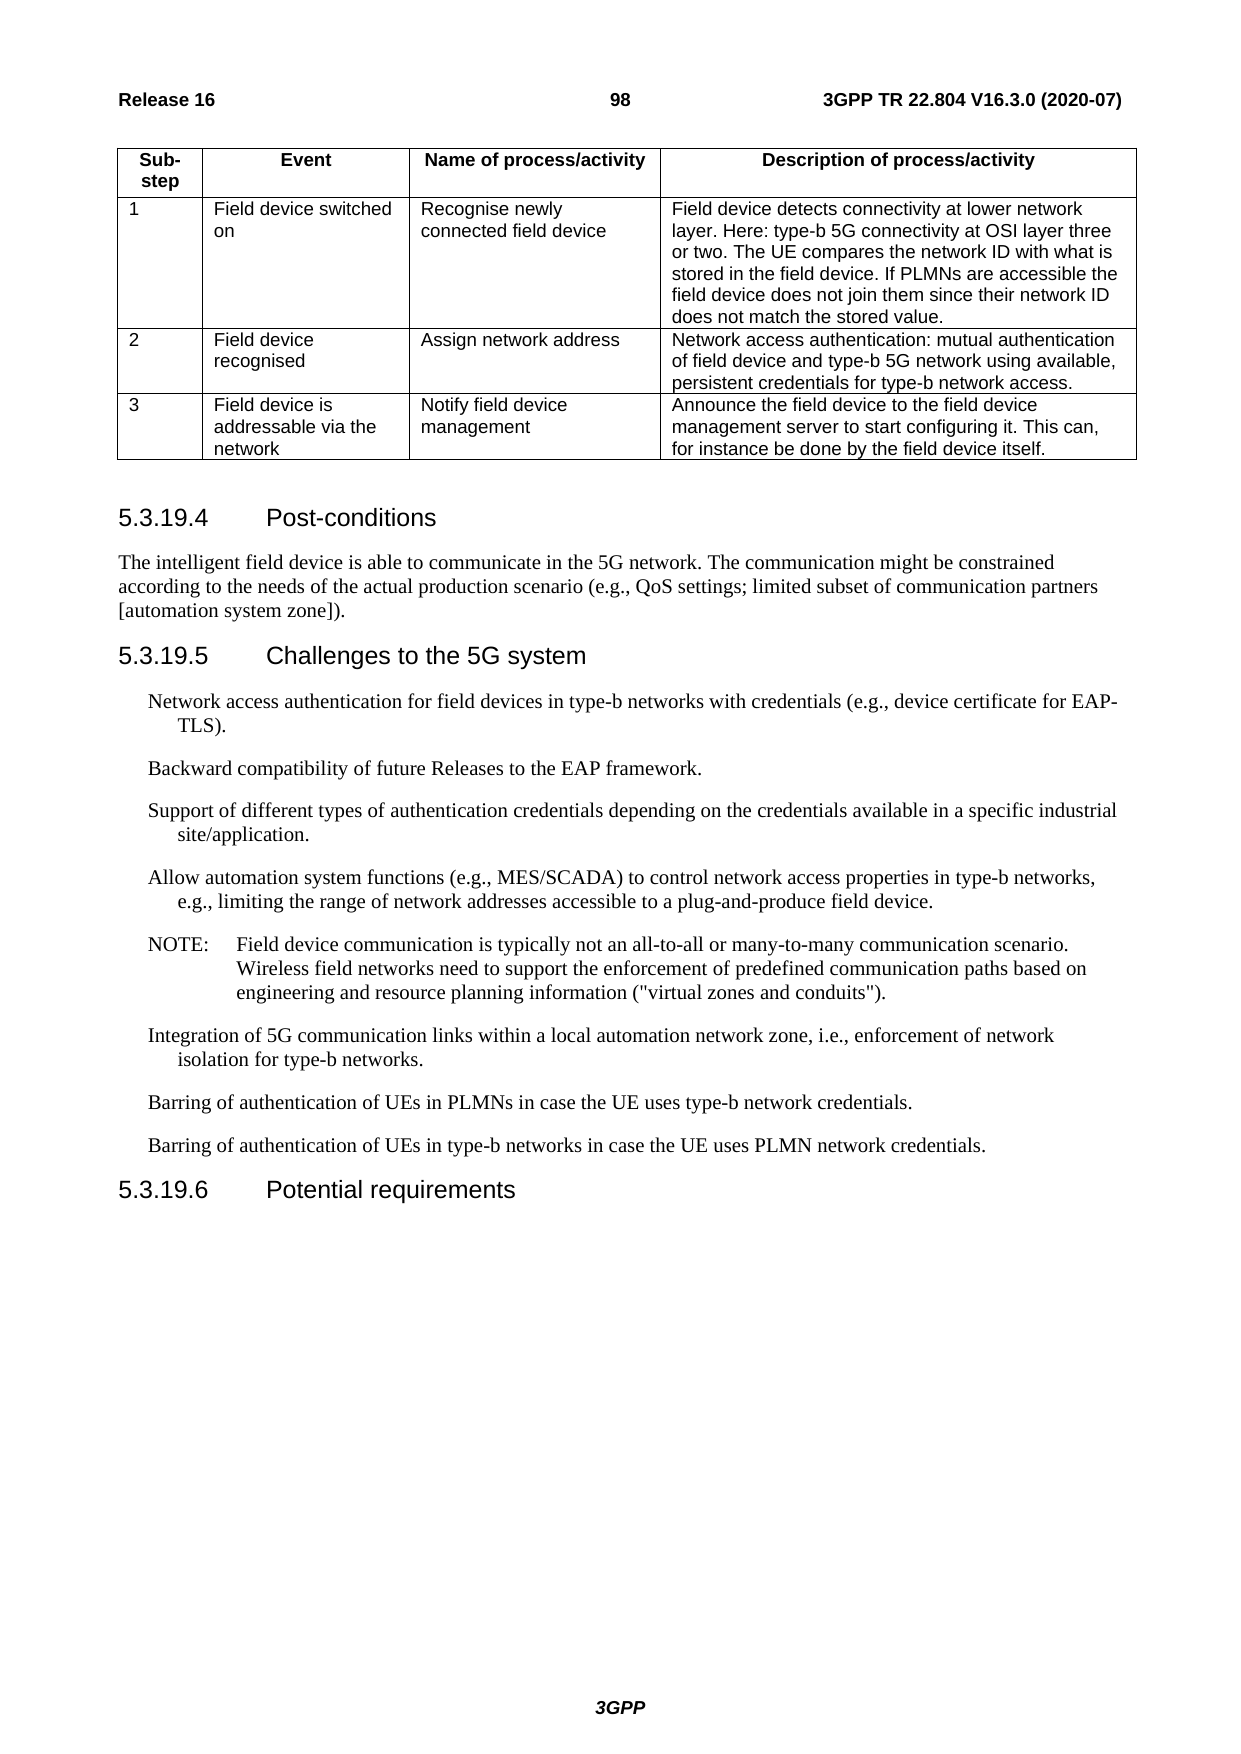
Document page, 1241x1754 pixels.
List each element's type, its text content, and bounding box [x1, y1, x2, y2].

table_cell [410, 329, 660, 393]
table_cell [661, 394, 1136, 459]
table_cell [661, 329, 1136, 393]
text NOTE: Field device communication is typically not an all-to-all or many-to-many communication scenario. Wireless field networks need to support the enforcement of predefined communication paths based on engineering and resource planning information ("virtual zones and conduits"). [148, 932, 1122, 1004]
text Allow automation system functions (e.g., MES/SCADA) to control network access properties in type-b networks, e.g., limiting the range of network addresses accessible to a plug-and-produce field device. [148, 865, 1122, 913]
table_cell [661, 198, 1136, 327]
subtitle 5.3.19.6 Potential requirements [118, 1176, 1122, 1204]
text Barring of authentication of UEs in type-b networks in case the UE uses PLMN network credentials. [148, 1133, 1122, 1157]
text Support of different types of authentication credentials depending on the credentials available in a specific industrial site/application. [148, 798, 1122, 846]
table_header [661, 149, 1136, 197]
text Barring of authentication of UEs in PLMNs in case the UE uses type-b network credentials. [148, 1090, 1122, 1114]
text Backward compatibility of future Releases to the EAP framework. [148, 756, 1122, 779]
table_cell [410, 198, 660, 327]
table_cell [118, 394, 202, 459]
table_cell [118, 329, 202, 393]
text The intelligent field device is able to communicate in the 5G network. The communication might be constrained according to the needs of the actual production scenario (e.g., QoS settings; limited subset of communication partners [automation system zone]). [118, 550, 1122, 622]
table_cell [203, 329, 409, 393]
subtitle 5.3.19.5 Challenges to the 5G system [118, 641, 1122, 670]
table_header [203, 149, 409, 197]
text Network access authentication for field devices in type-b networks with credentials (e.g., device certificate for EAP-TLS). [148, 689, 1122, 737]
text Integration of 5G communication links within a local automation network zone, i.e., enforcement of network isolation for type-b networks. [148, 1023, 1122, 1071]
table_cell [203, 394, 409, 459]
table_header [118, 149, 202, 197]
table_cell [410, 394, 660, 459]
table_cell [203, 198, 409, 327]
subtitle 5.3.19.4 Post-conditions [118, 503, 1122, 531]
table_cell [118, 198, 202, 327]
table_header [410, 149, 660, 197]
